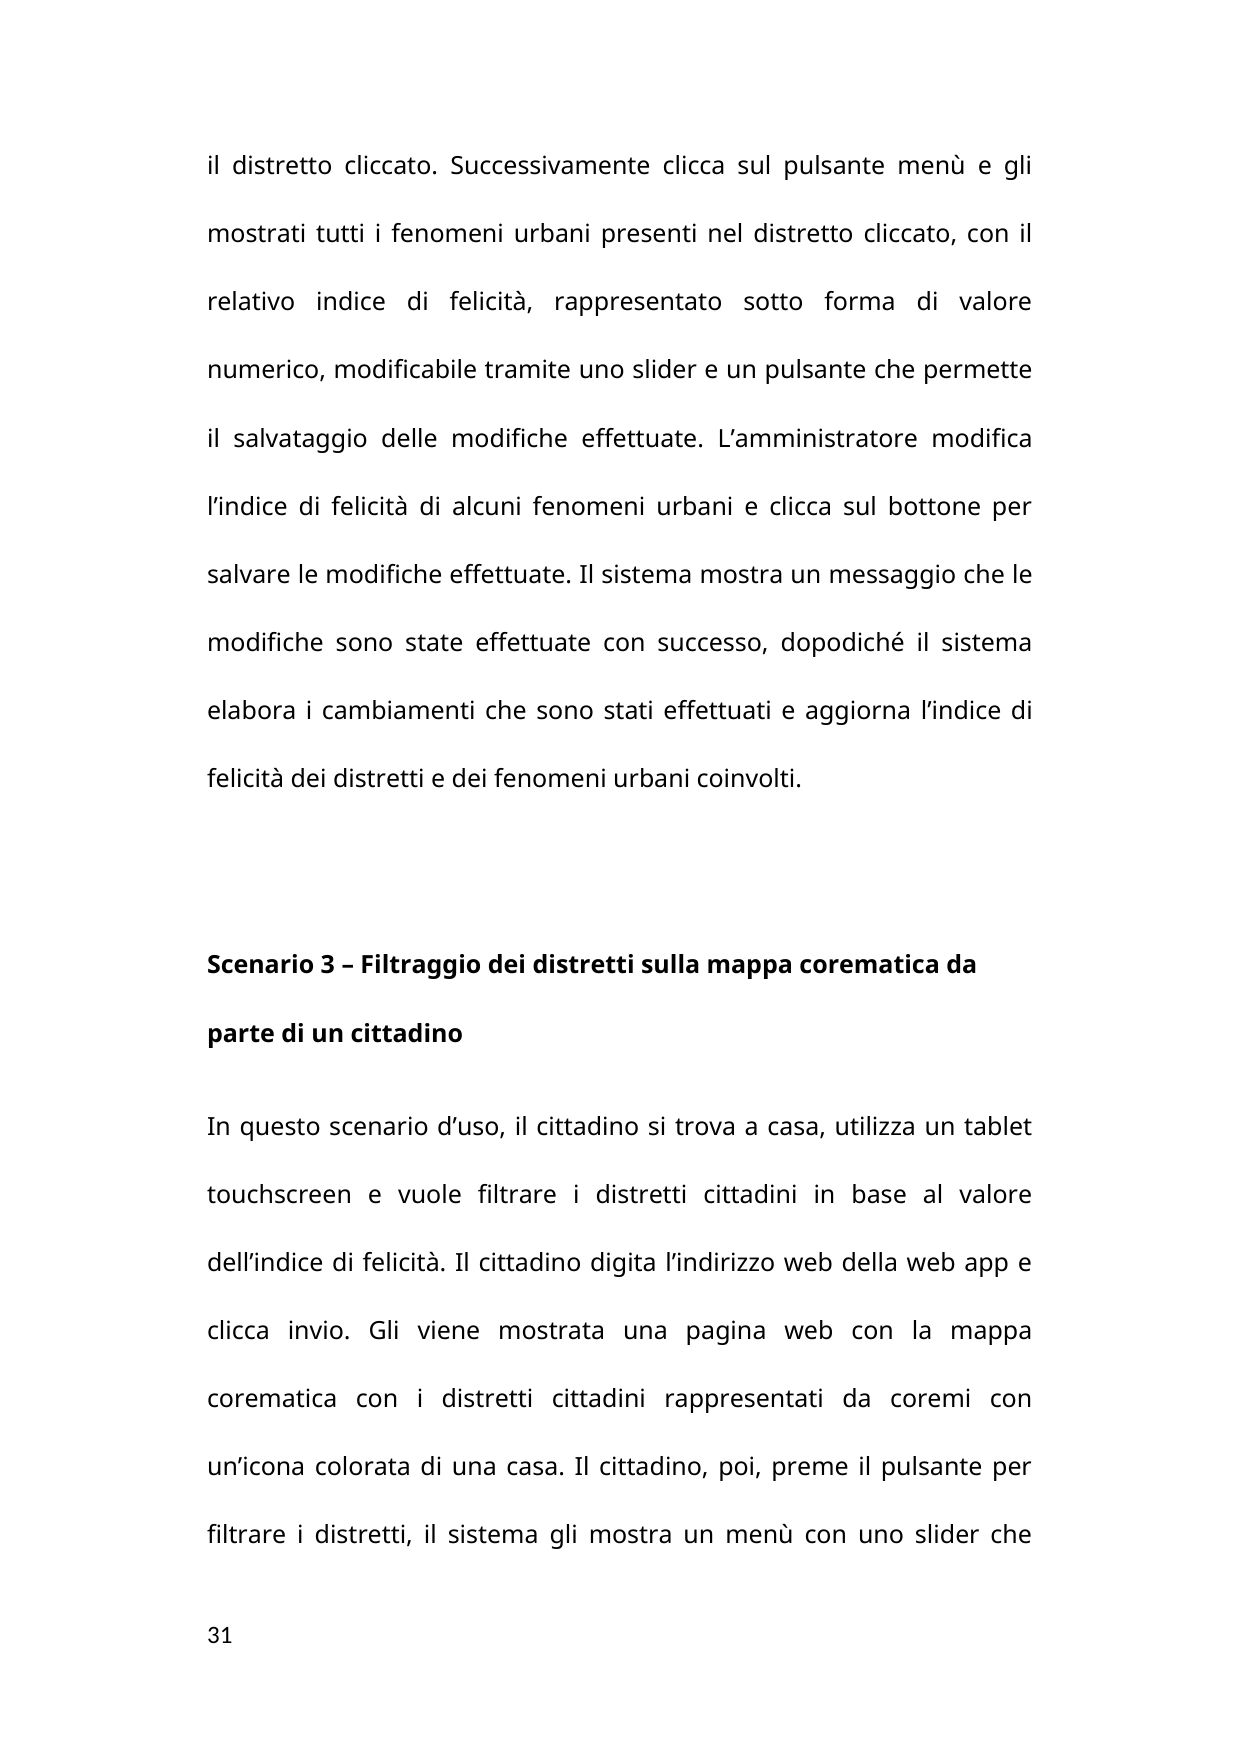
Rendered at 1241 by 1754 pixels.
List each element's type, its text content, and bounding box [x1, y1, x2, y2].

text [207, 148, 1033, 795]
text Scenario 3 – Filtraggio dei distretti sulla mappa corematica da parte di un cittadino [207, 947, 1033, 1049]
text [207, 1108, 1033, 1551]
